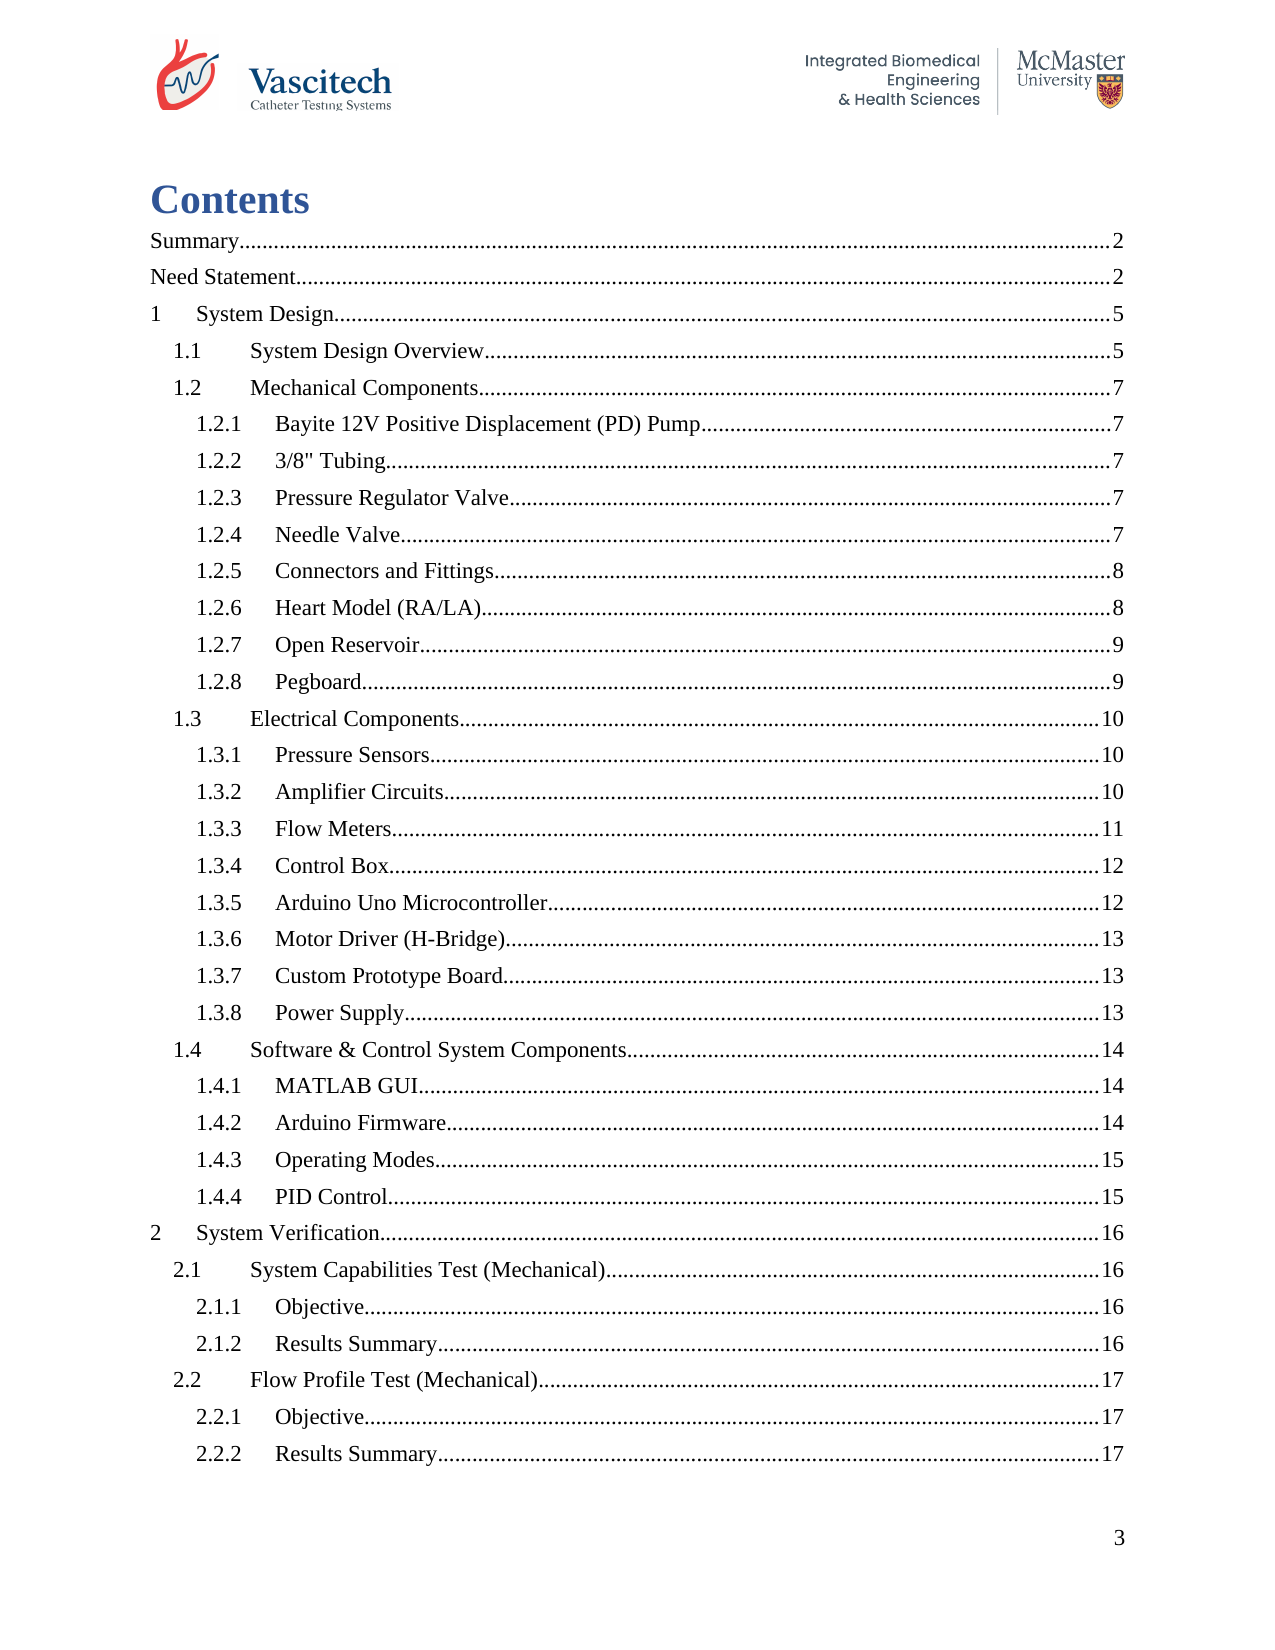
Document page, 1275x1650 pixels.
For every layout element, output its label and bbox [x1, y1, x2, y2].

picture [150, 34, 223, 114]
picture [236, 63, 403, 114]
picture [806, 48, 1125, 115]
